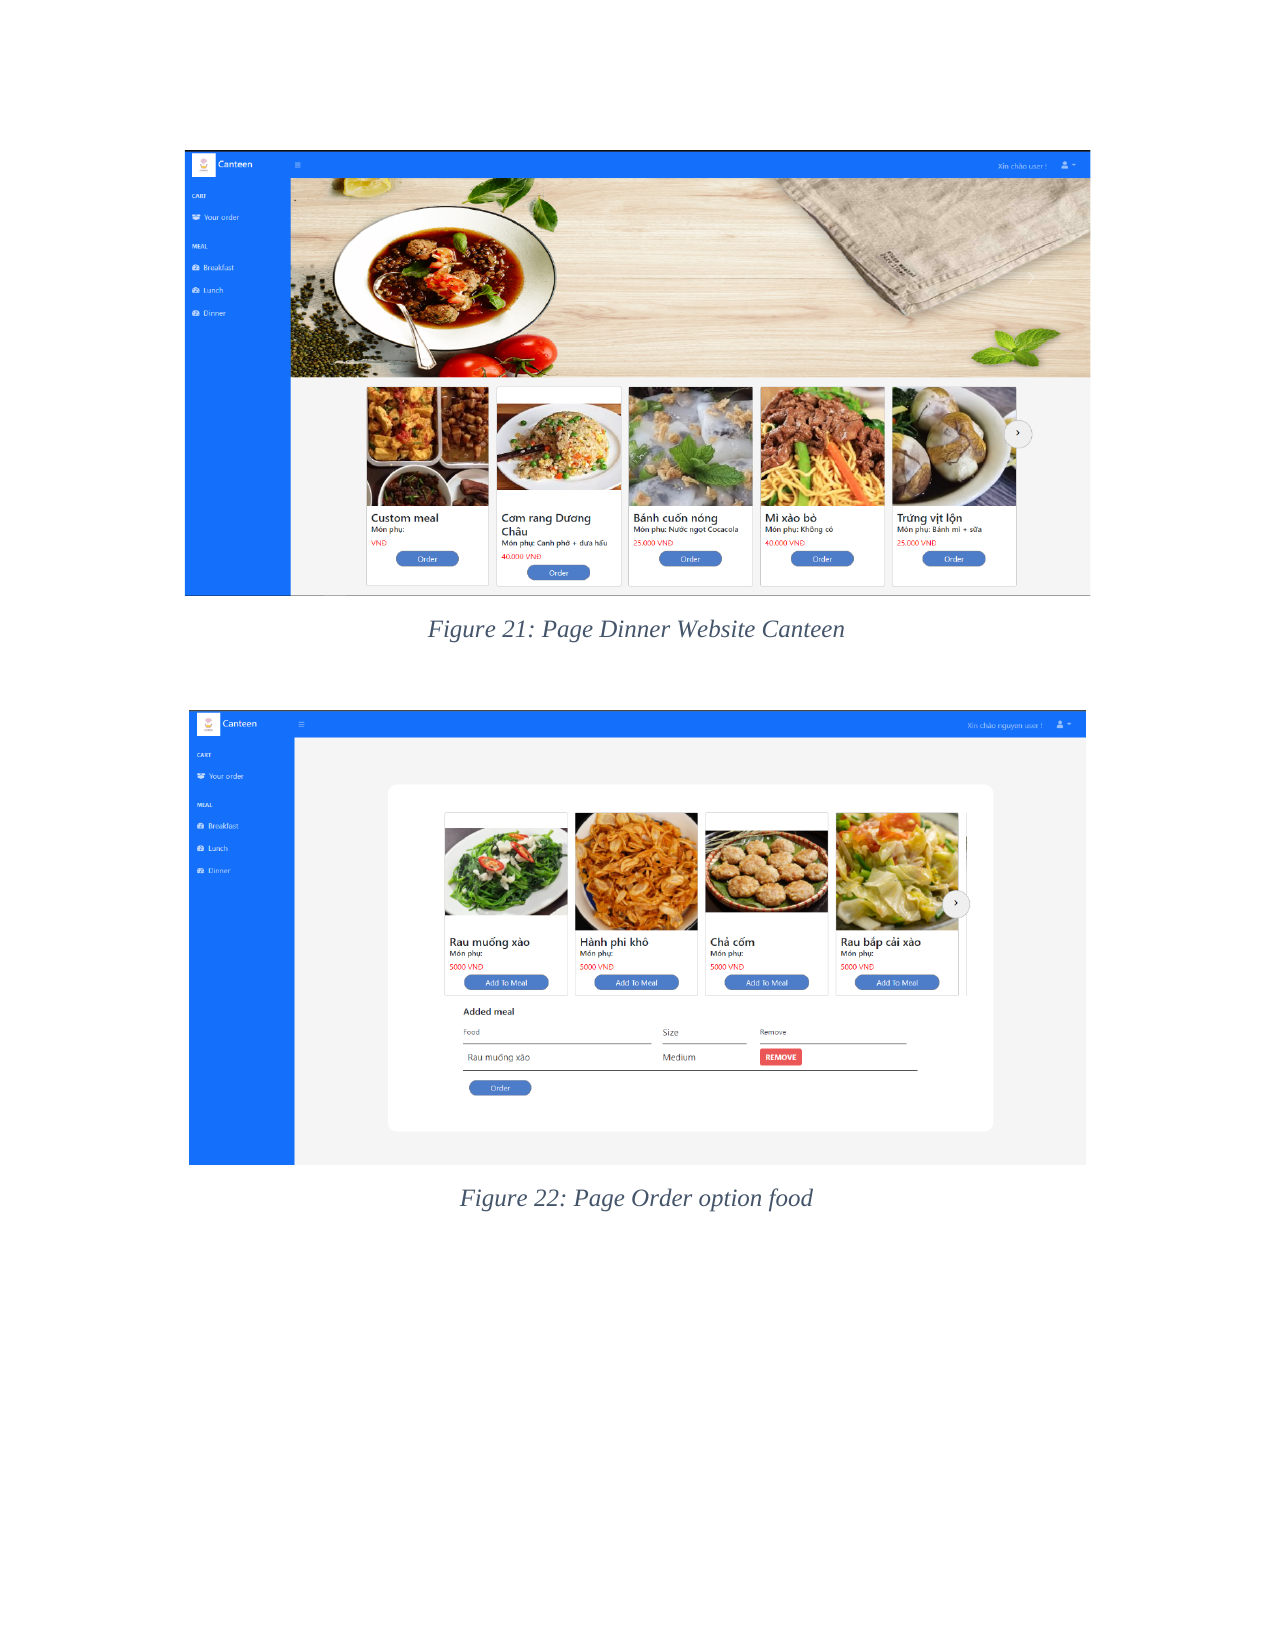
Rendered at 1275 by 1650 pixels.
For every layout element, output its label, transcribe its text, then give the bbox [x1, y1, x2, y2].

text Figure 21: Page Dinner Website Canteen [150, 614, 1125, 643]
picture [189, 710, 1086, 1165]
text Figure 22: Page Order option food [150, 1183, 1125, 1212]
picture [184, 150, 1091, 596]
